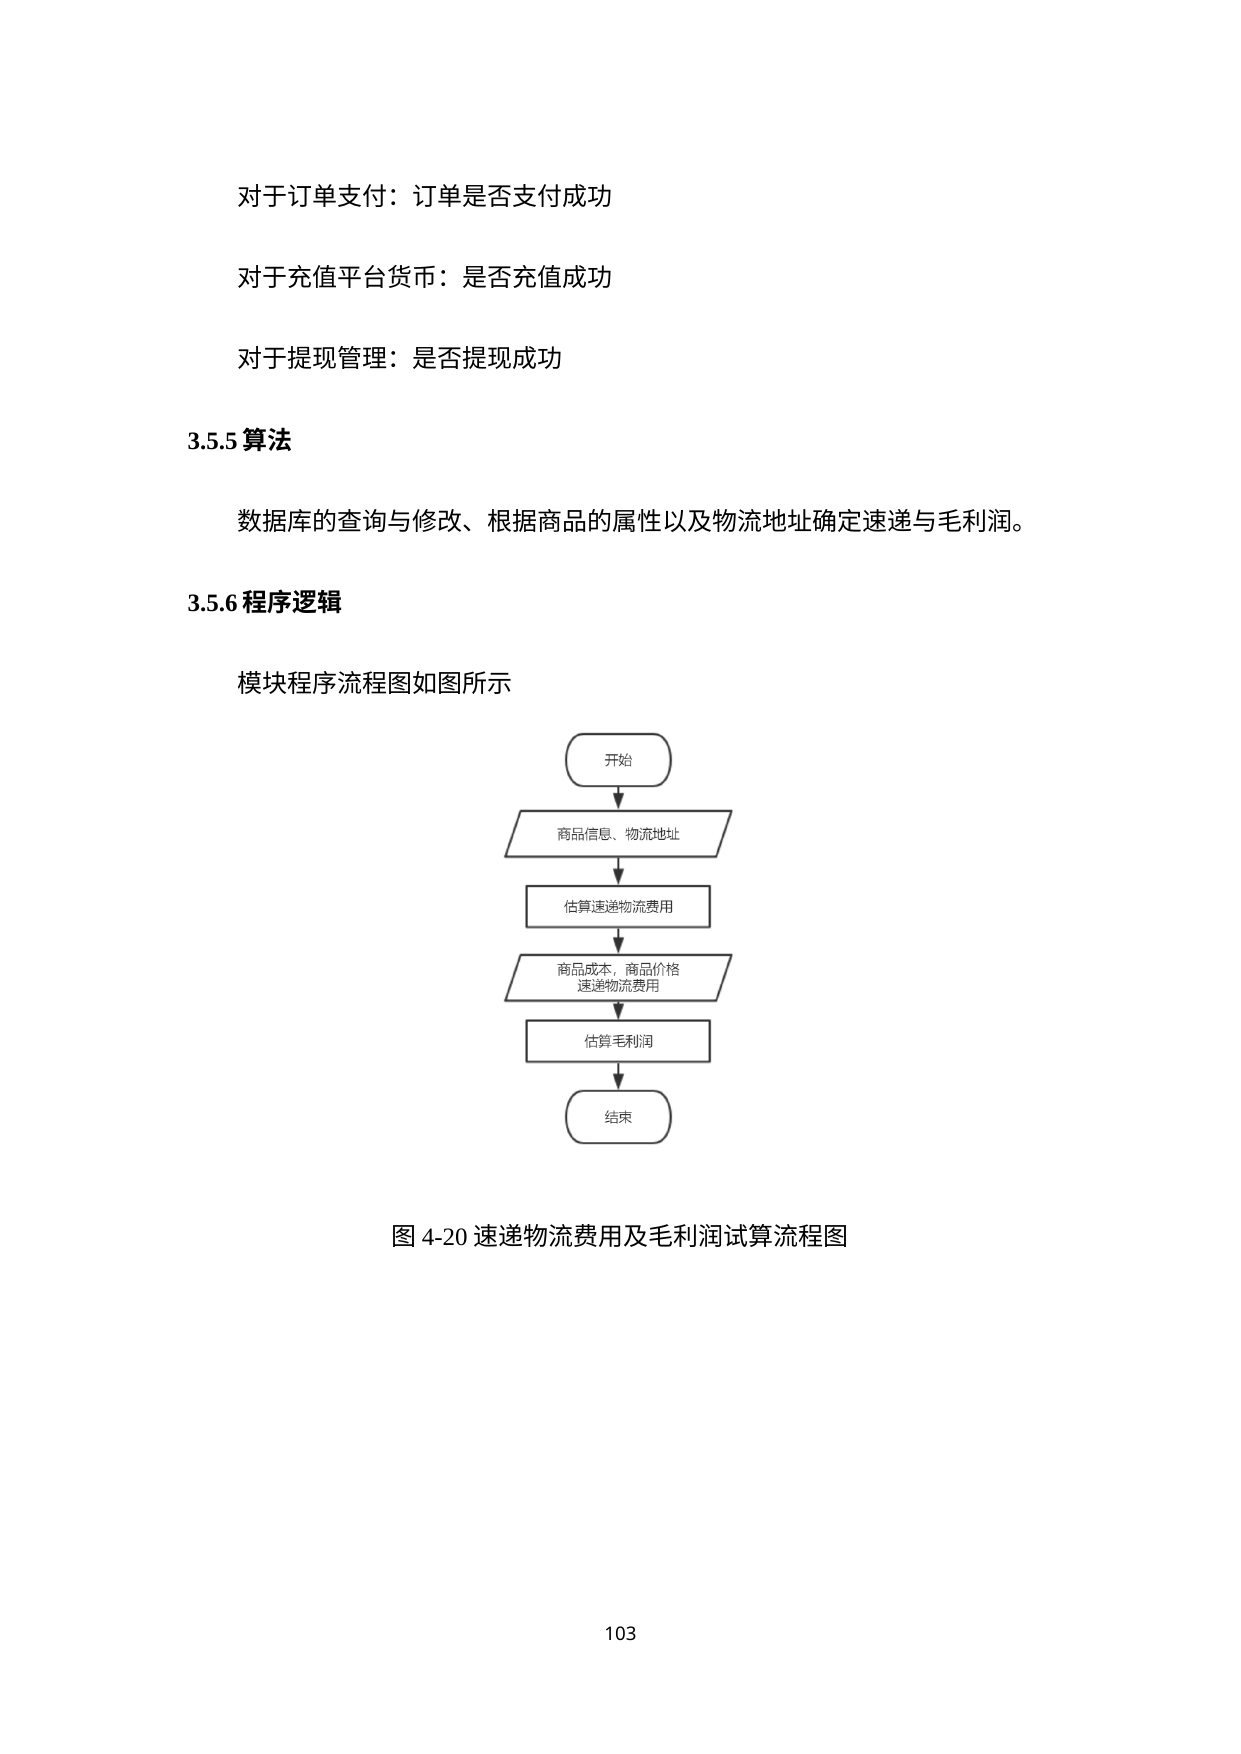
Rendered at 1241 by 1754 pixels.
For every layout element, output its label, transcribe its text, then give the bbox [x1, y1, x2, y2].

text 图4-20 速递物流费用及毛利润试算流程图 [187, 1202, 1053, 1267]
subtitle 3.5.5算法 [187, 406, 1053, 471]
text 数据库的查询与修改、根据商品的属性以及物流地址确定速递与毛利润。 [187, 487, 1053, 552]
text 对于提现管理：是否提现成功 [187, 324, 1053, 389]
picture [502, 730, 738, 1159]
subtitle 3.5.6程序逻辑 [187, 568, 1053, 633]
text 对于订单支付：订单是否支付成功 [187, 162, 1053, 227]
text 模块程序流程图如图所示 [187, 649, 1053, 714]
text 对于充值平台货币：是否充值成功 [187, 243, 1053, 308]
